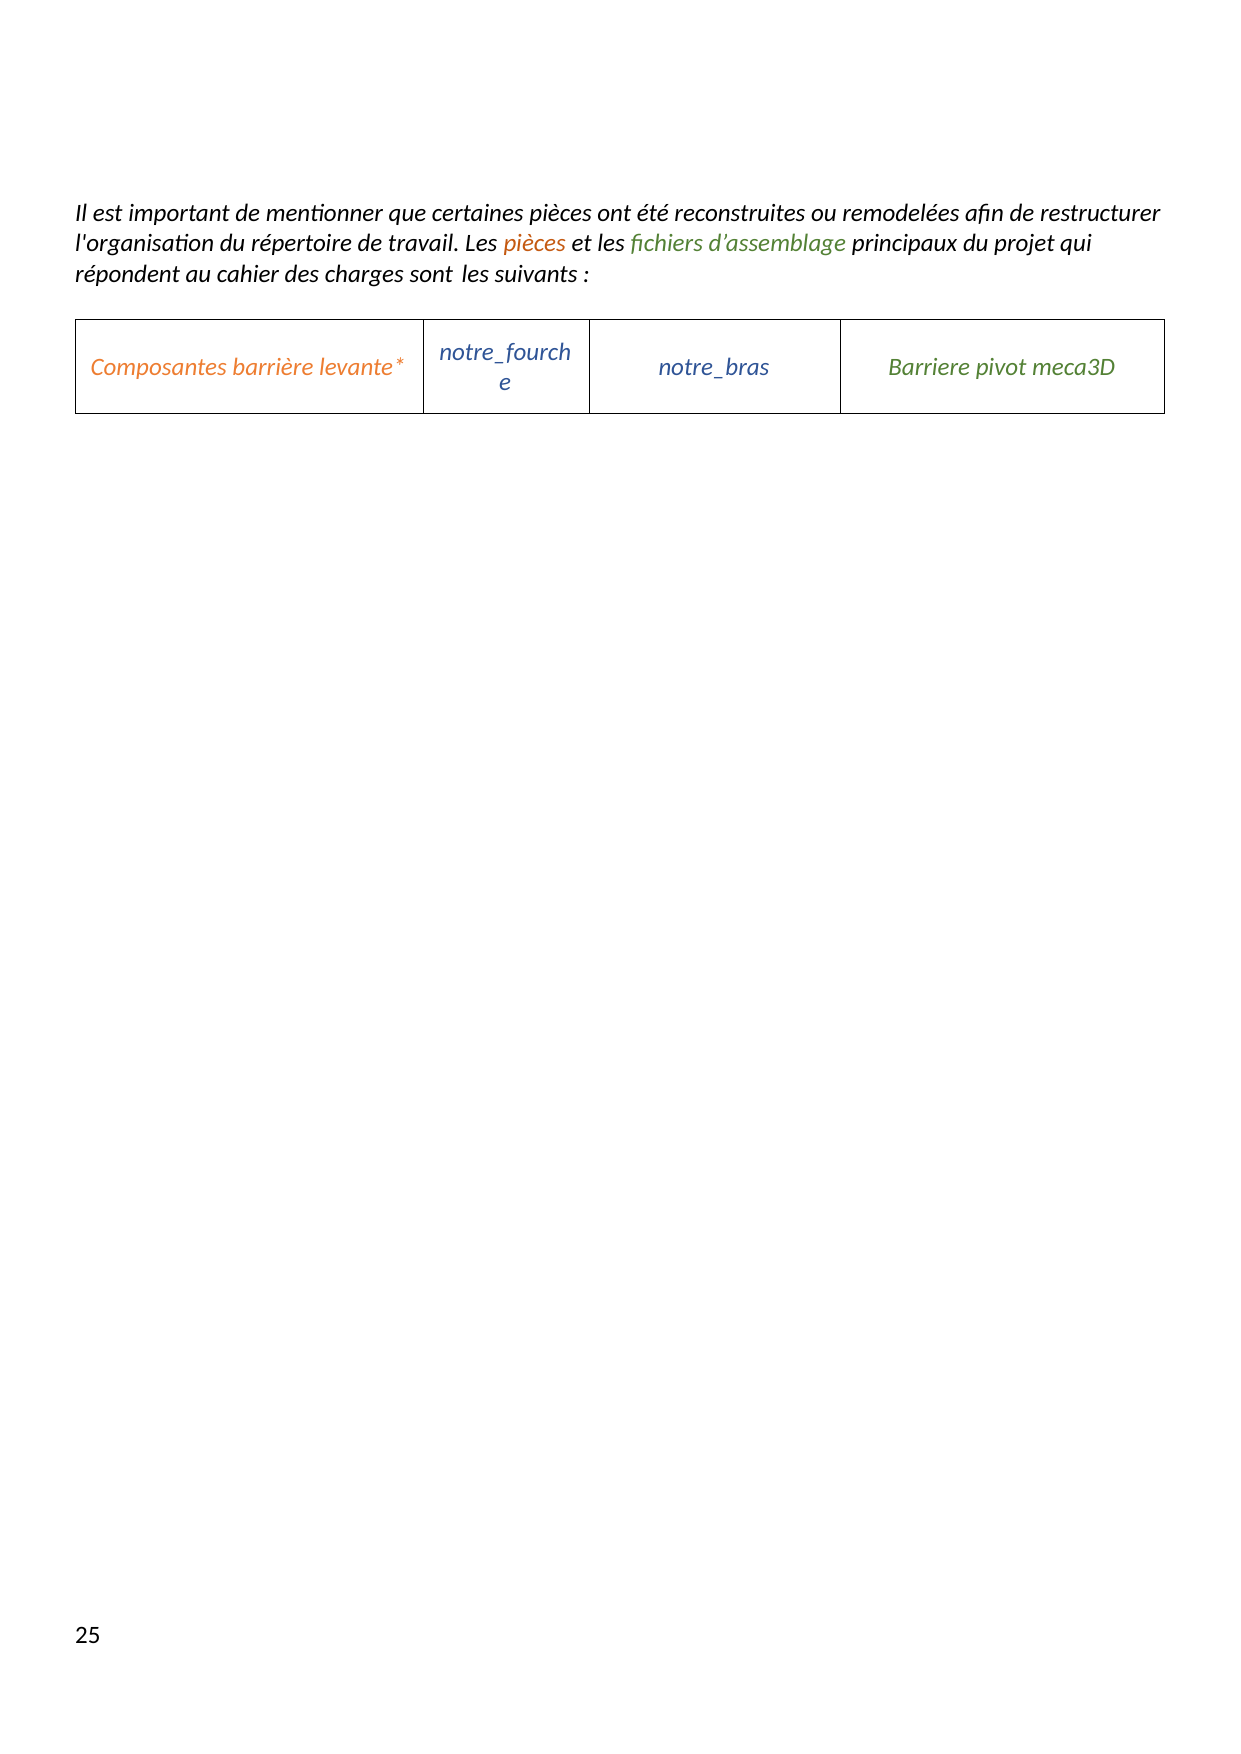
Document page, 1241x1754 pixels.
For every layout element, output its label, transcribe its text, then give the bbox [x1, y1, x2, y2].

table_header notre_fourche [424, 320, 589, 413]
table_header Composantes barrière levante* [76, 320, 423, 413]
table_header notre_bras [590, 320, 840, 413]
table_header Barriere pivot meca3D [841, 320, 1164, 413]
text Il est important de mentionner que certaines pièces ont été reconstruites ou remodelées afin de restructurer l'organisation du répertoire de travail. Les pièces et les fichiers d’assemblage principaux du projet qui répondent au cahier des charges sont les suivants : [75, 197, 1165, 289]
